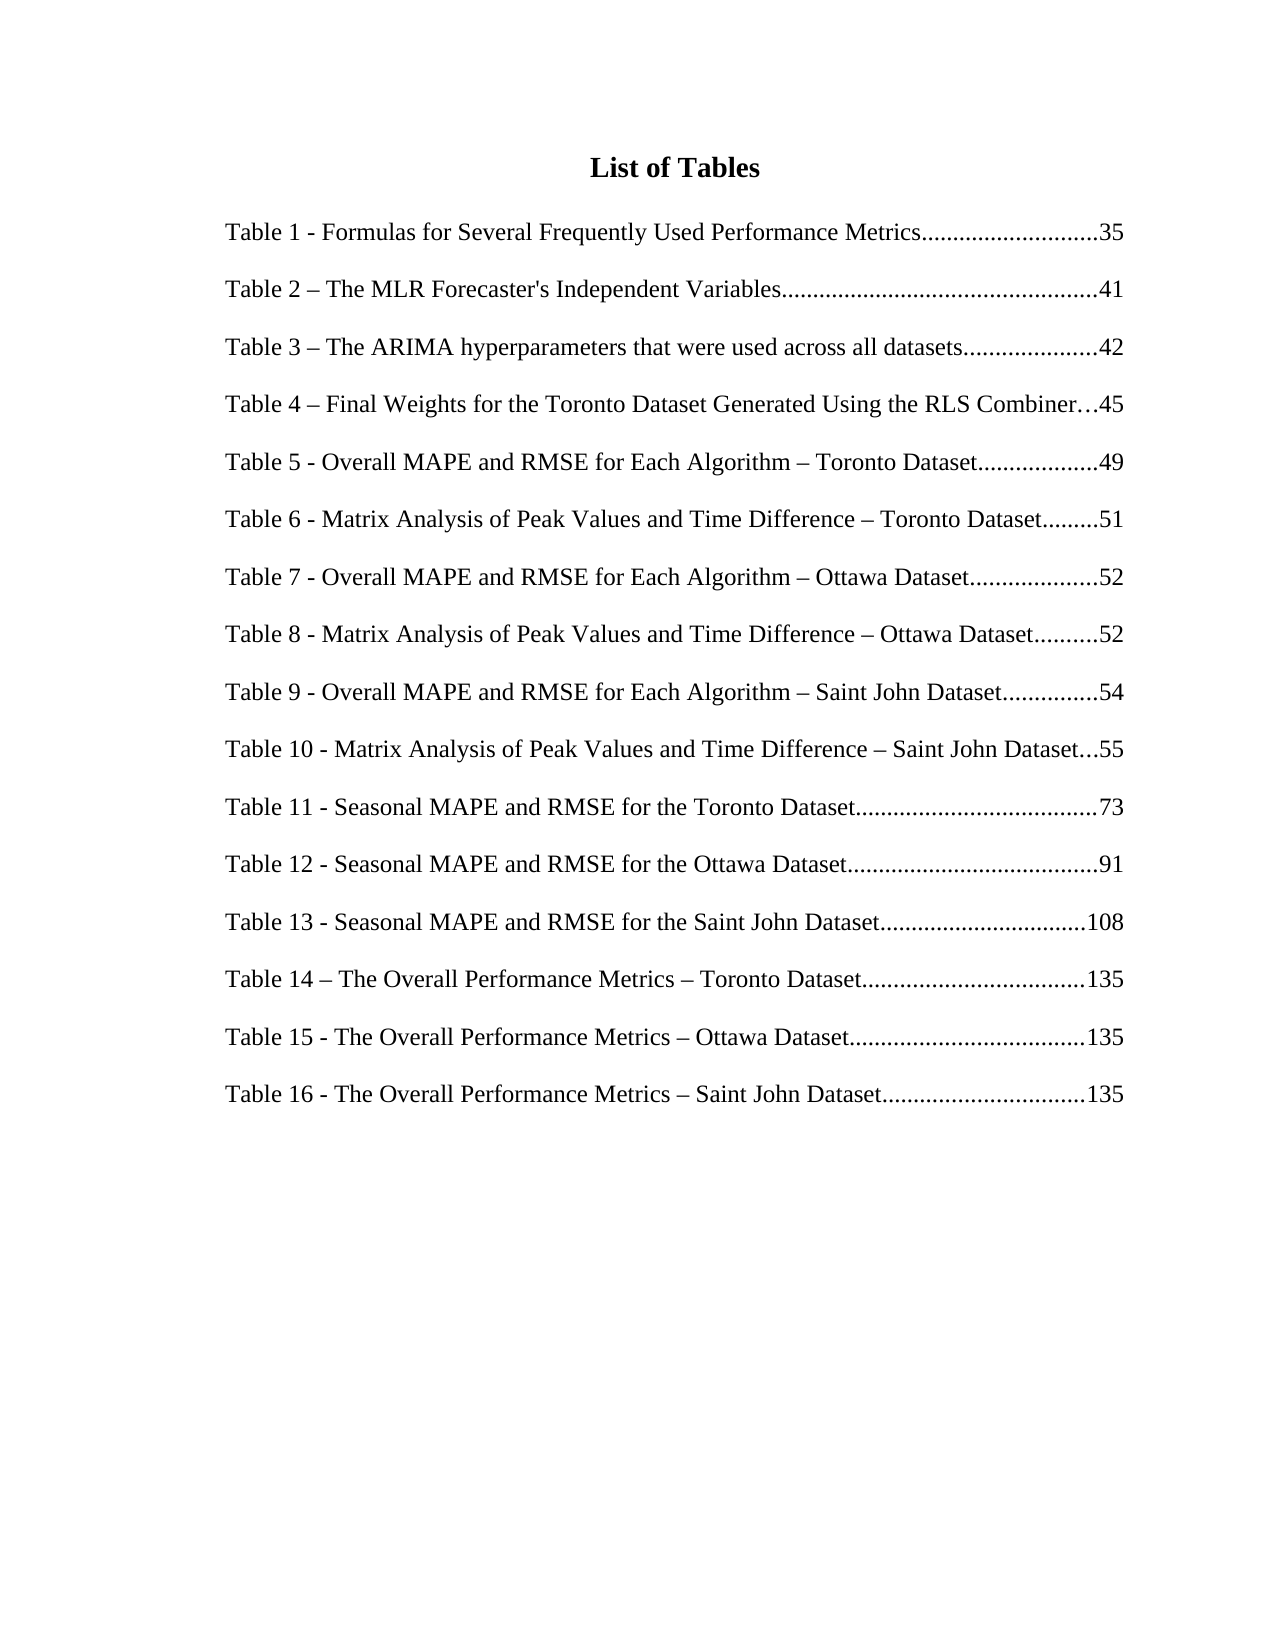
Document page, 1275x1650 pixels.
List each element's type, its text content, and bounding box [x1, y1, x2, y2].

text Table 5 - Overall MAPE and RMSE for Each Algorithm – Toronto Dataset 49 [225, 447, 1125, 476]
text Table 8 - Matrix Analysis of Peak Values and Time Difference – Ottawa Dataset 52 [225, 619, 1125, 648]
text Table 1 - Formulas for Several Frequently Used Performance Metrics 35 [225, 217, 1125, 246]
text Table 4 – Final Weights for the Toronto Dataset Generated Using the RLS Combiner 45 [225, 389, 1125, 418]
text Table 10 - Matrix Analysis of Peak Values and Time Difference – Saint John Dataset 55 [225, 734, 1125, 763]
text Table 3 – The ARIMA hyperparameters that were used across all datasets 42 [225, 332, 1125, 361]
text Table 2 – The MLR Forecaster's Independent Variables 41 [225, 274, 1125, 303]
text Table 13 - Seasonal MAPE and RMSE for the Saint John Dataset 108 [225, 907, 1125, 936]
text Table 11 - Seasonal MAPE and RMSE for the Toronto Dataset 73 [225, 792, 1125, 821]
text Table 16 - The Overall Performance Metrics – Saint John Dataset 135 [225, 1079, 1125, 1108]
text Table 7 - Overall MAPE and RMSE for Each Algorithm – Ottawa Dataset 52 [225, 562, 1125, 591]
text Table 9 - Overall MAPE and RMSE for Each Algorithm – Saint John Dataset 54 [225, 677, 1125, 706]
text Table 15 - The Overall Performance Metrics – Ottawa Dataset 135 [225, 1022, 1125, 1051]
text Table 6 - Matrix Analysis of Peak Values and Time Difference – Toronto Dataset 51 [225, 504, 1125, 533]
list List of Tables [225, 150, 1125, 183]
text Table 12 - Seasonal MAPE and RMSE for the Ottawa Dataset 91 [225, 849, 1125, 878]
text Table 14 – The Overall Performance Metrics – Toronto Dataset 135 [225, 964, 1125, 993]
